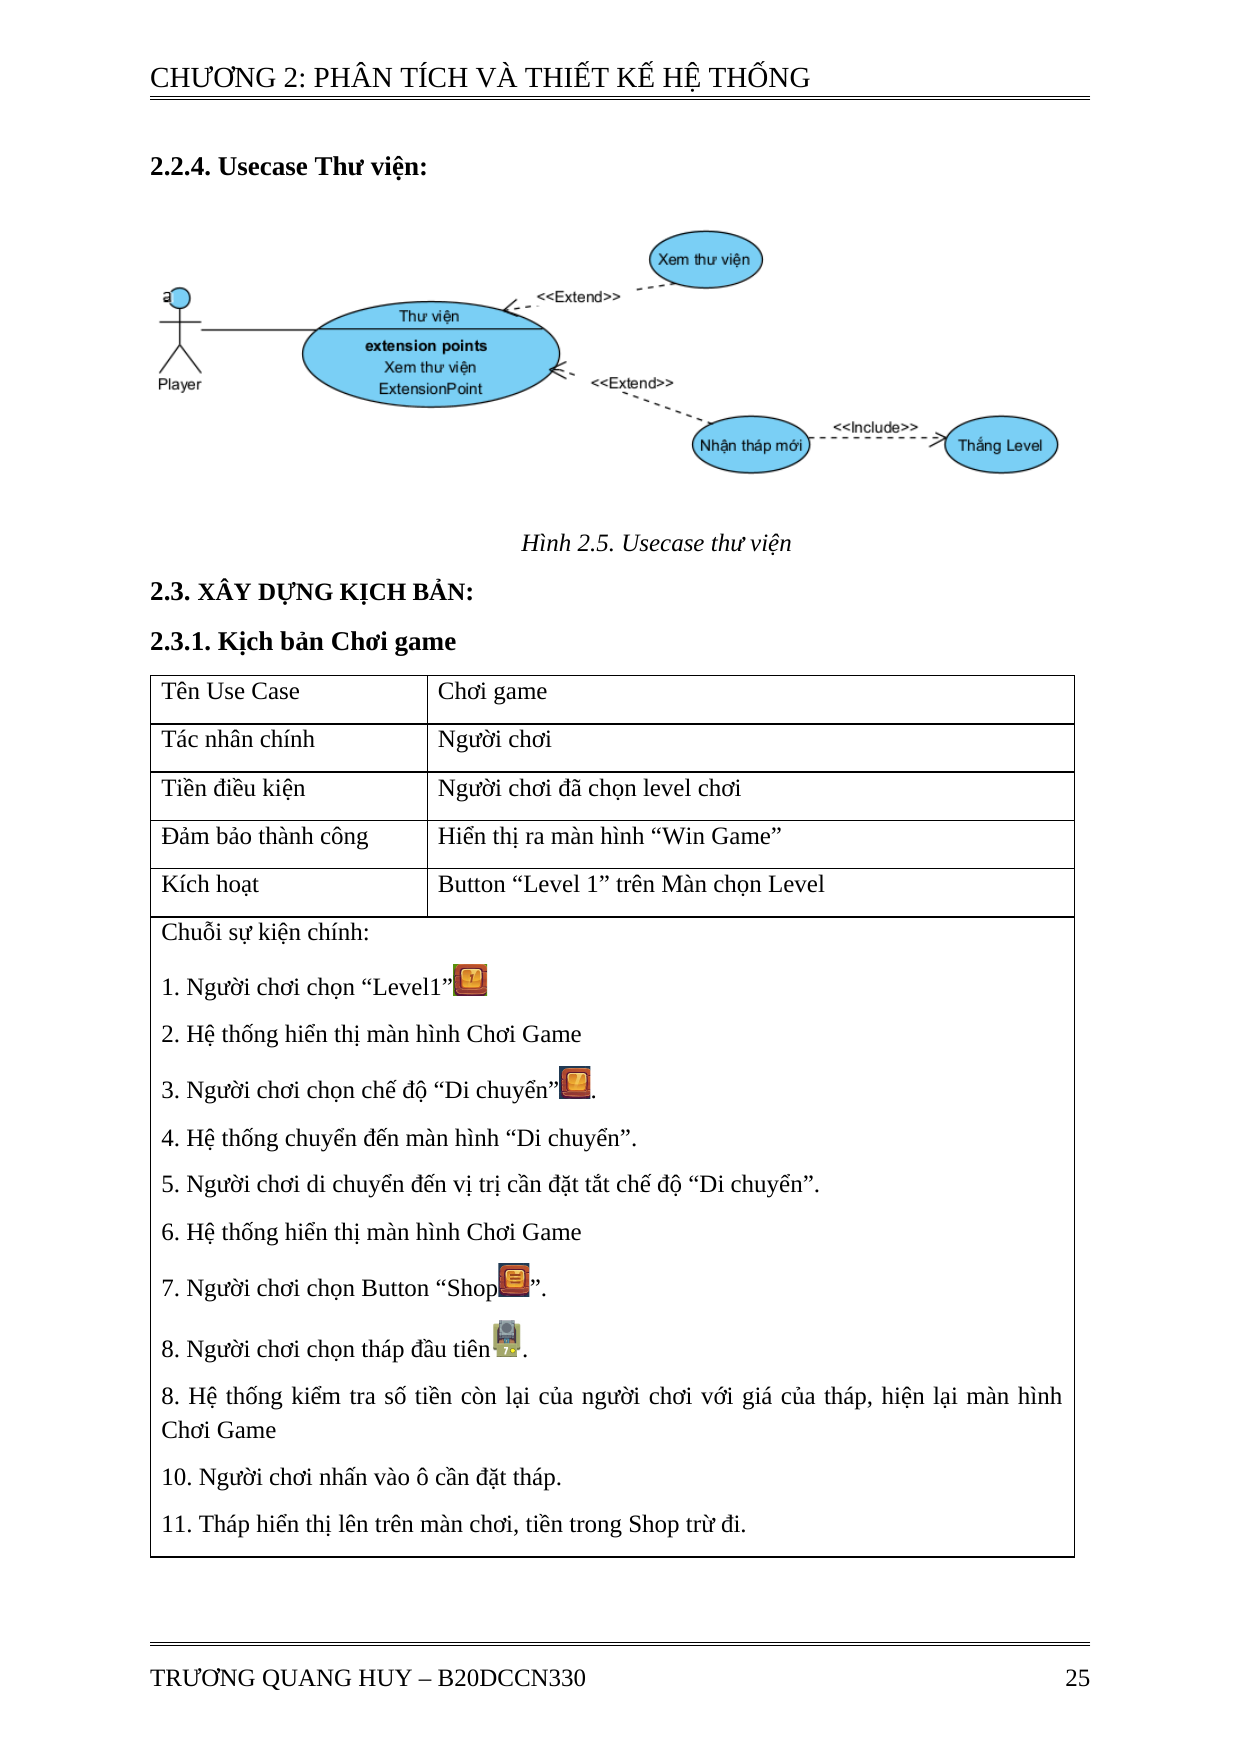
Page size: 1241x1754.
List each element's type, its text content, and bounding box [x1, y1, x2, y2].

picture [498, 1263, 530, 1297]
table_cell Tiền điều kiện [151, 773, 427, 820]
table_cell Người chơi [428, 725, 1074, 771]
picture [150, 199, 1091, 511]
table_header Tên Use Case [151, 676, 427, 723]
table_cell Kích hoạt [151, 869, 427, 916]
table_cell Người chơi đã chọn level chơi [428, 773, 1074, 820]
subtitle 2.3. XÂY DỰNG KỊCH BẢN: [150, 575, 1090, 607]
subtitle Hình 2.5. Usecase thư viện [150, 528, 1090, 557]
subtitle 2.3.1. Kịch bản Chơi game [150, 625, 1090, 656]
table_cell Đảm bảo thành công [151, 821, 427, 868]
picture [490, 1320, 522, 1357]
table_cell ﻿Button “Level 1” trên Màn chọn Level [428, 869, 1074, 916]
picture [453, 964, 488, 996]
table_cell Hiển thị ra màn hình “Win Game” [428, 821, 1074, 868]
subtitle 2.2.4. Usecase Thư viện: [150, 150, 1090, 181]
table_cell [151, 918, 1074, 1556]
picture [559, 1066, 591, 1099]
table_header Chơi game [428, 676, 1074, 723]
table_cell Tác nhân chính [151, 725, 427, 771]
